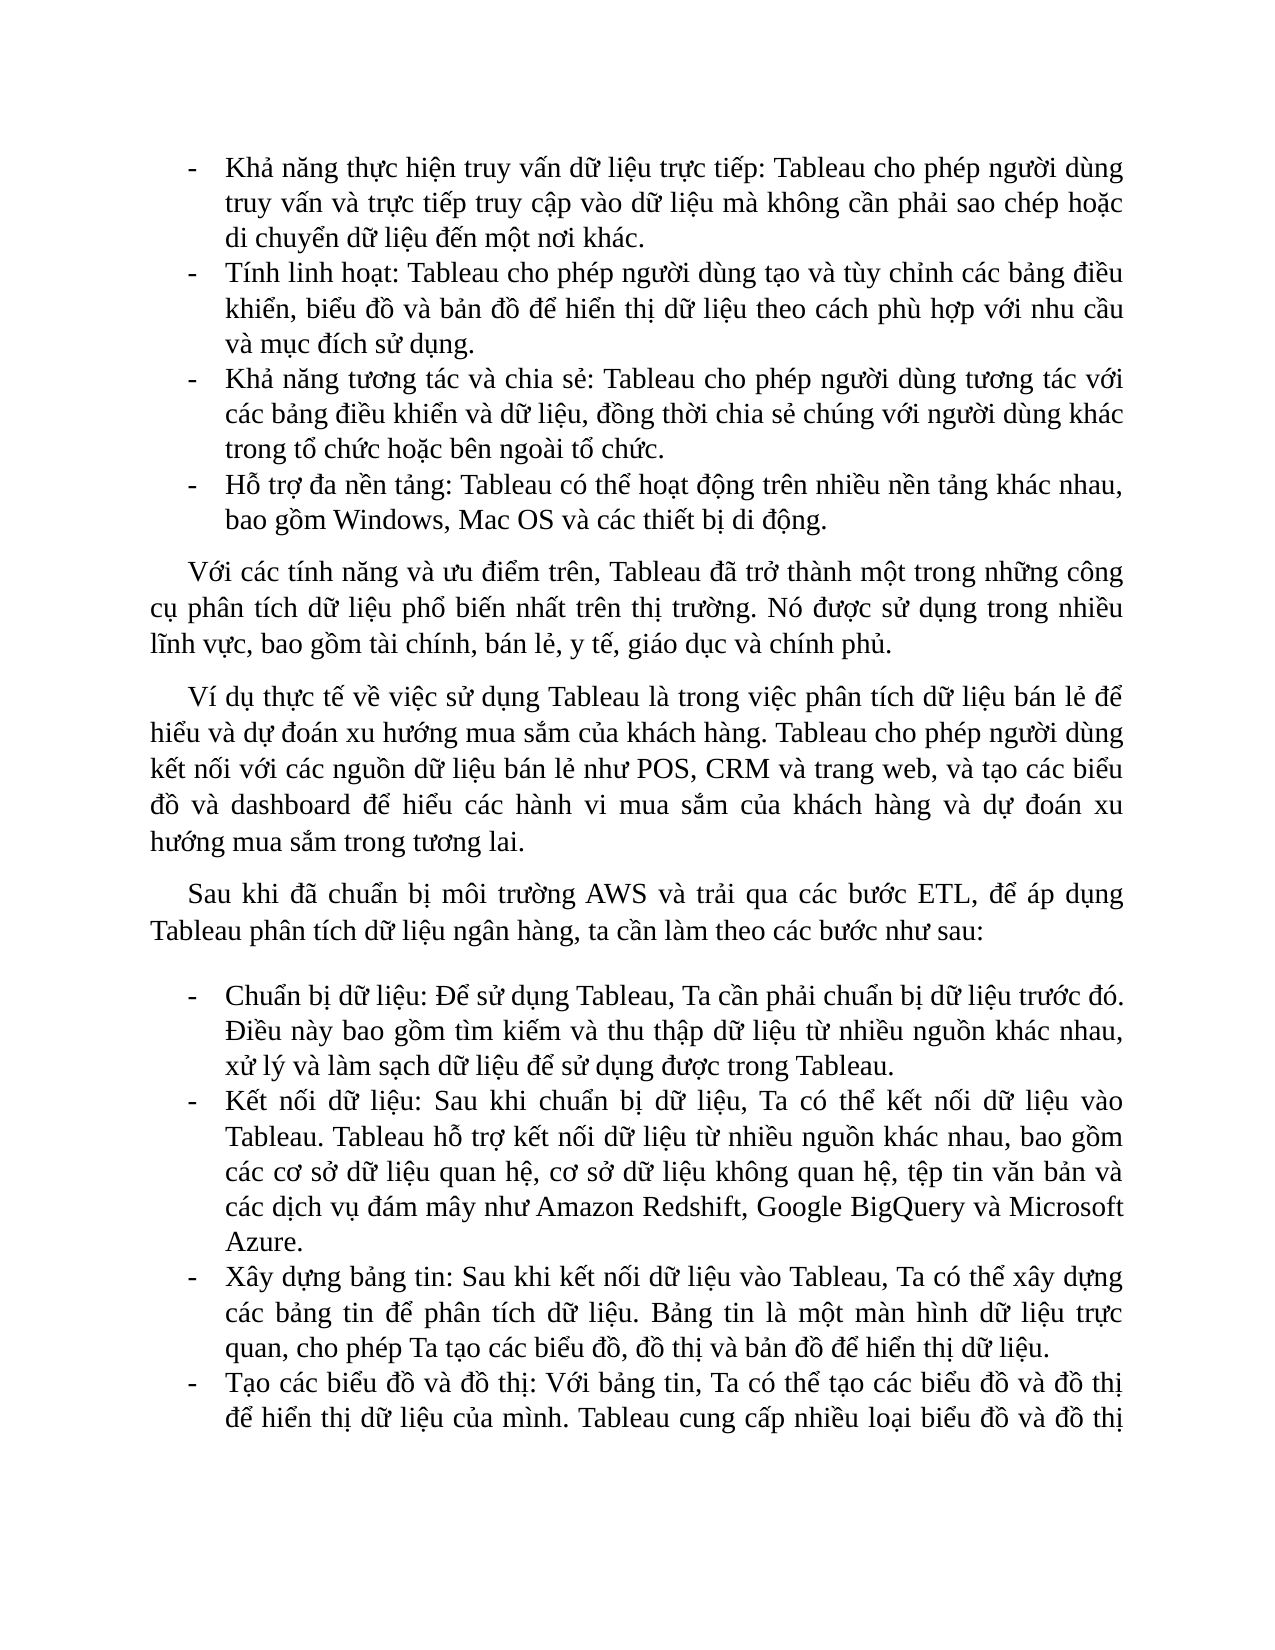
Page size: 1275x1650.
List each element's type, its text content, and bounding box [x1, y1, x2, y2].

text Ví dụ thực tế về việc sử dụng Tableau là trong việc phân tích dữ liệu bán lẻ để hiểu và dự đoán xu hướng mua sắm của khách hàng. Tableau cho phép người dùng kết nối với các nguồn dữ liệu bán lẻ như POS, CRM và trang web, và tạo các biểu đồ và dashboard để hiểu các hành vi mua sắm của khách hàng và dự đoán xu hướng mua sắm trong tương lai. [150, 679, 1125, 857]
list Chuẩn bị dữ liệu: Để sử dụng Tableau, Ta cần phải chuẩn bị dữ liệu trước đó. Điều này bao gồm tìm kiếm và thu thập dữ liệu từ nhiều nguồn khác nhau, xử lý và làm sạch dữ liệu để sử dụng được trong Tableau. [187, 978, 1125, 1082]
list Khả năng thực hiện truy vấn dữ liệu trực tiếp: Tableau cho phép người dùng truy vấn và trực tiếp truy cập vào dữ liệu mà không cần phải sao chép hoặc di chuyển dữ liệu đến một nơi khác. [187, 150, 1125, 254]
text Với các tính năng và ưu điểm trên, Tableau đã trở thành một trong những công cụ phân tích dữ liệu phổ biến nhất trên thị trường. Nó được sử dụng trong nhiều lĩnh vực, bao gồm tài chính, bán lẻ, y tế, giáo dục và chính phủ. [150, 554, 1125, 660]
list Kết nối dữ liệu: Sau khi chuẩn bị dữ liệu, Ta có thể kết nối dữ liệu vào Tableau. Tableau hỗ trợ kết nối dữ liệu từ nhiều nguồn khác nhau, bao gồm các cơ sở dữ liệu quan hệ, cơ sở dữ liệu không quan hệ, tệp tin văn bản và các dịch vụ đám mây như Amazon Redshift, Google BigQuery và Microsoft Azure. [187, 1083, 1125, 1258]
list Xây dựng bảng tin: Sau khi kết nối dữ liệu vào Tableau, Ta có thể xây dựng các bảng tin để phân tích dữ liệu. Bảng tin là một màn hình dữ liệu trực quan, cho phép Ta tạo các biểu đồ, đồ thị và bản đồ để hiển thị dữ liệu. [187, 1259, 1125, 1363]
list Khả năng tương tác và chia sẻ: Tableau cho phép người dùng tương tác với các bảng điều khiển và dữ liệu, đồng thời chia sẻ chúng với người dùng khác trong tổ chức hoặc bên ngoài tổ chức. [187, 361, 1125, 465]
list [187, 1365, 1125, 1434]
text Sau khi đã chuẩn bị môi trường AWS và trải qua các bước ETL, để áp dụng Tableau phân tích dữ liệu ngân hàng, ta cần làm theo các bước như sau: [150, 876, 1125, 946]
list Tính linh hoạt: Tableau cho phép người dùng tạo và tùy chỉnh các bảng điều khiển, biểu đồ và bản đồ để hiển thị dữ liệu theo cách phù hợp với nhu cầu và mục đích sử dụng. [187, 256, 1125, 359]
list Hỗ trợ đa nền tảng: Tableau có thể hoạt động trên nhiều nền tảng khác nhau, bao gồm Windows, Mac OS và các thiết bị di động. [187, 467, 1125, 536]
